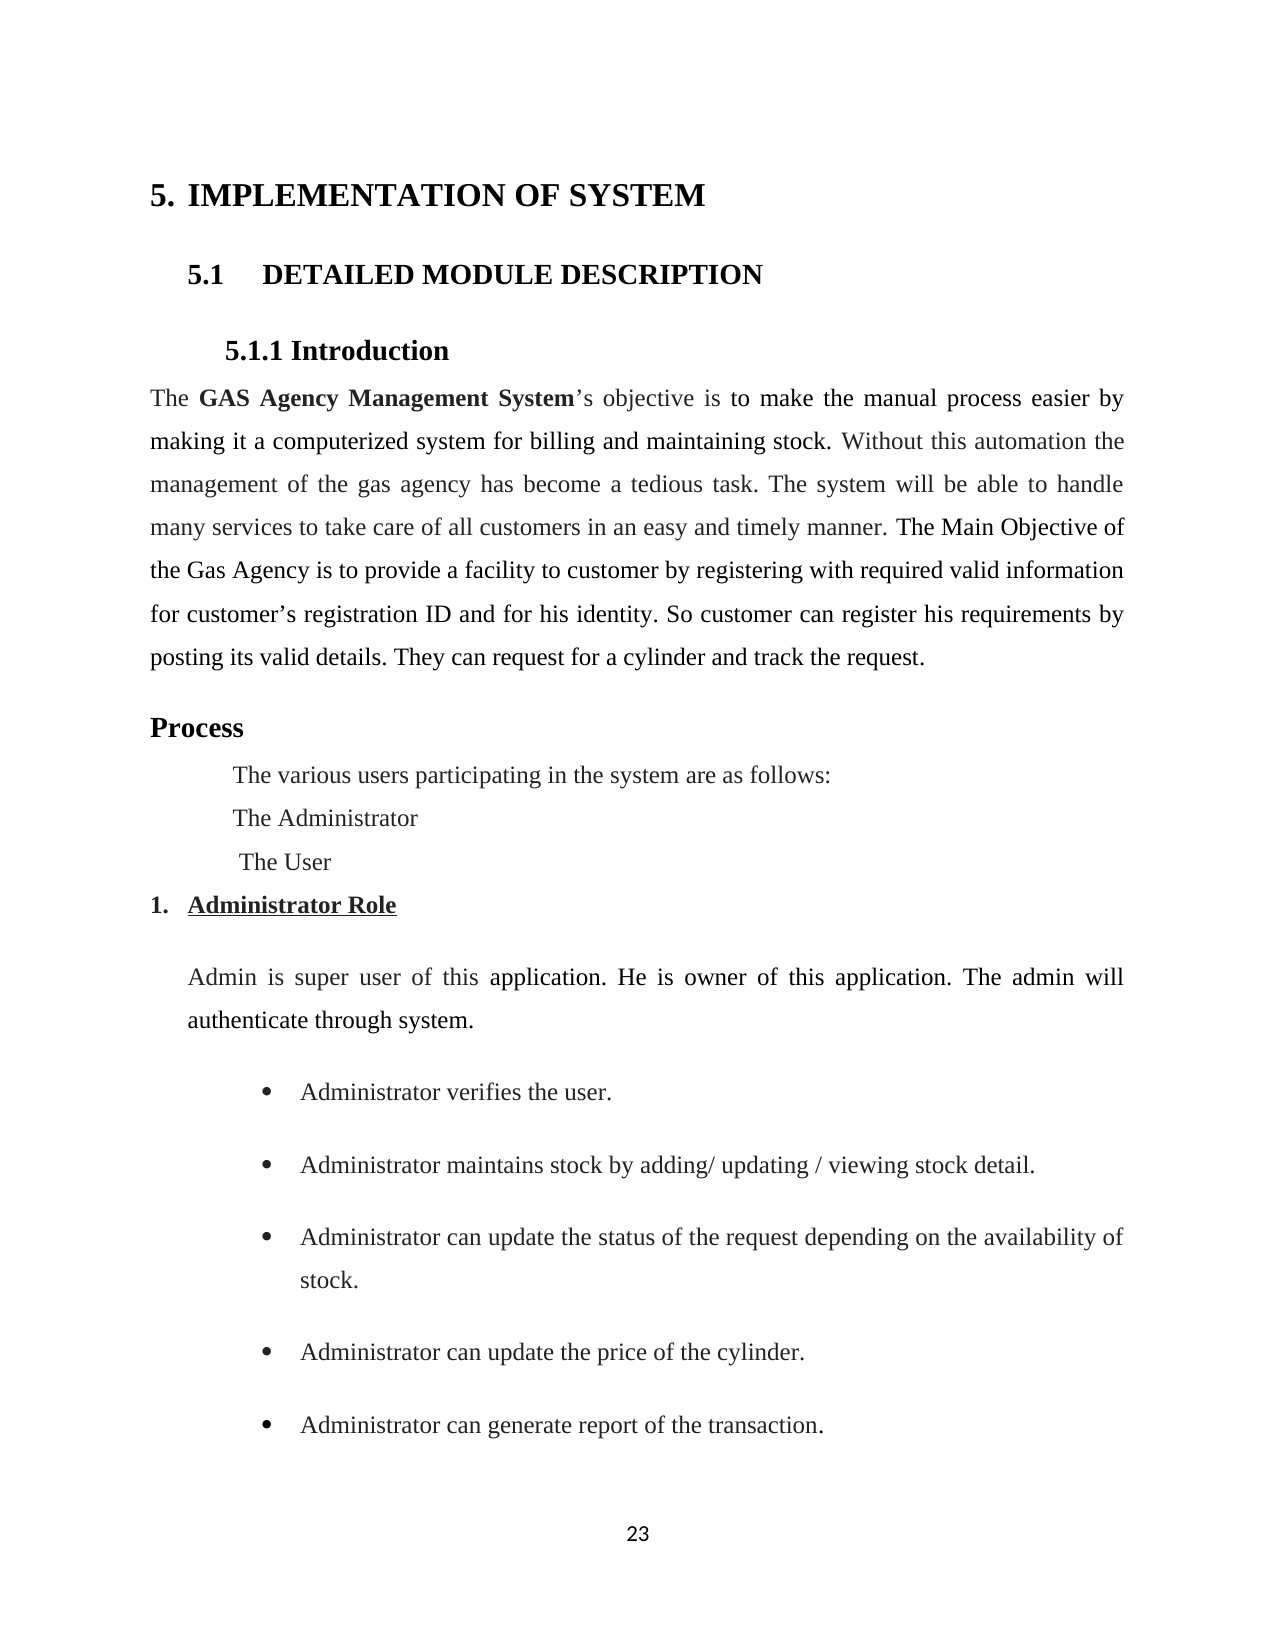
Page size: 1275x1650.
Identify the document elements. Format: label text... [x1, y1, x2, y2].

list The various users participating in the system are as follows: [232, 760, 1125, 789]
subtitle DETAILED MODULE DESCRIPTION [187, 257, 1125, 291]
list Administrator can generate report of the transaction. [262, 1410, 1125, 1438]
list The User [232, 847, 1125, 875]
list Administrator can update the price of the cylinder. [262, 1337, 1125, 1366]
text The GAS Agency Management System’s objective is to make the manual process easier by making it a computerized system for billing and maintaining stock. Without this automation the management of the gas agency has become a tedious task. The system will be able to handle many services to take care of all customers in an easy and timely manner. The Main Objective of the Gas Agency is to provide a facility to customer by registering with required valid information for customer’s registration ID and for his identity. So customer can register his requirements by posting its valid details. They can request for a cylinder and track the request. [150, 498, 1125, 671]
text The GAS Agency Management System’s objective is to make the manual process easier by making it a computerized system for billing and maintaining stock. Without this automation the management of the gas agency has become a tedious task. The system will be able to handle many services to take care of all customers in an easy and timely manner. The Main Objective of the Gas Agency is to provide a facility to customer by registering with required valid information for customer’s registration ID and for his identity. So customer can register his requirements by posting its valid details. They can request for a cylinder and track the request. [150, 383, 1125, 469]
subtitle 5.1.1 Introduction [225, 333, 1125, 366]
list Administrator can update the status of the request depending on the availability of stock. [262, 1222, 1125, 1294]
list Administrator maintains stock by adding/ updating / viewing stock detail. [262, 1150, 1125, 1178]
list Administrator verifies the user. [262, 1077, 1125, 1106]
list The Administrator [232, 803, 1125, 832]
list Administrator Role [150, 890, 1125, 918]
subtitle Implementation of System [150, 175, 1125, 213]
subtitle Process [150, 710, 1125, 743]
text Admin is super user of this application. He is owner of this application. The admin will authenticate through system. [187, 962, 1125, 1034]
